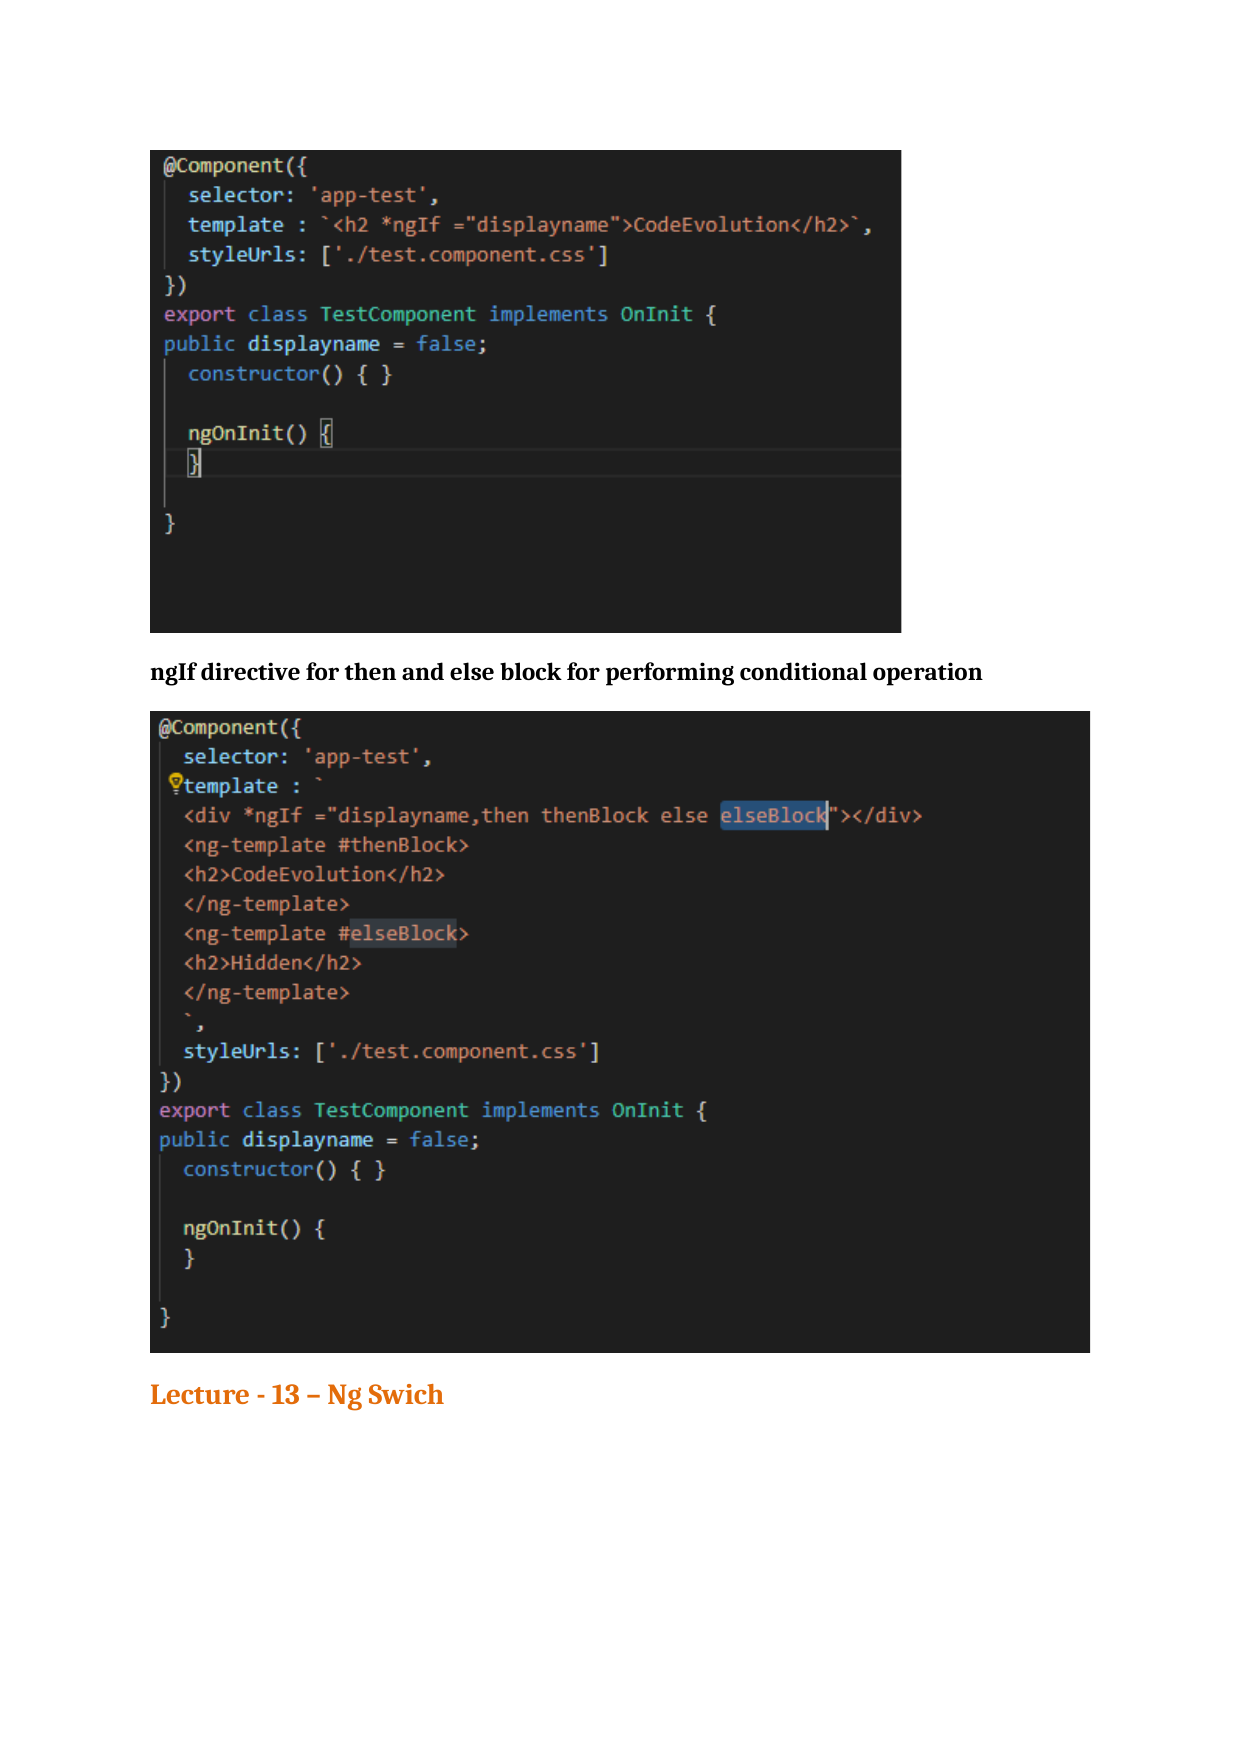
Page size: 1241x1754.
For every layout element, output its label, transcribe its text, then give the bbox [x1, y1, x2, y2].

picture [150, 150, 902, 633]
picture [150, 711, 1091, 1353]
text ngIf directive for then and else block for performing conditional operation [150, 658, 1090, 687]
text Lecture - 13 – Ng Swich [150, 1378, 1090, 1411]
